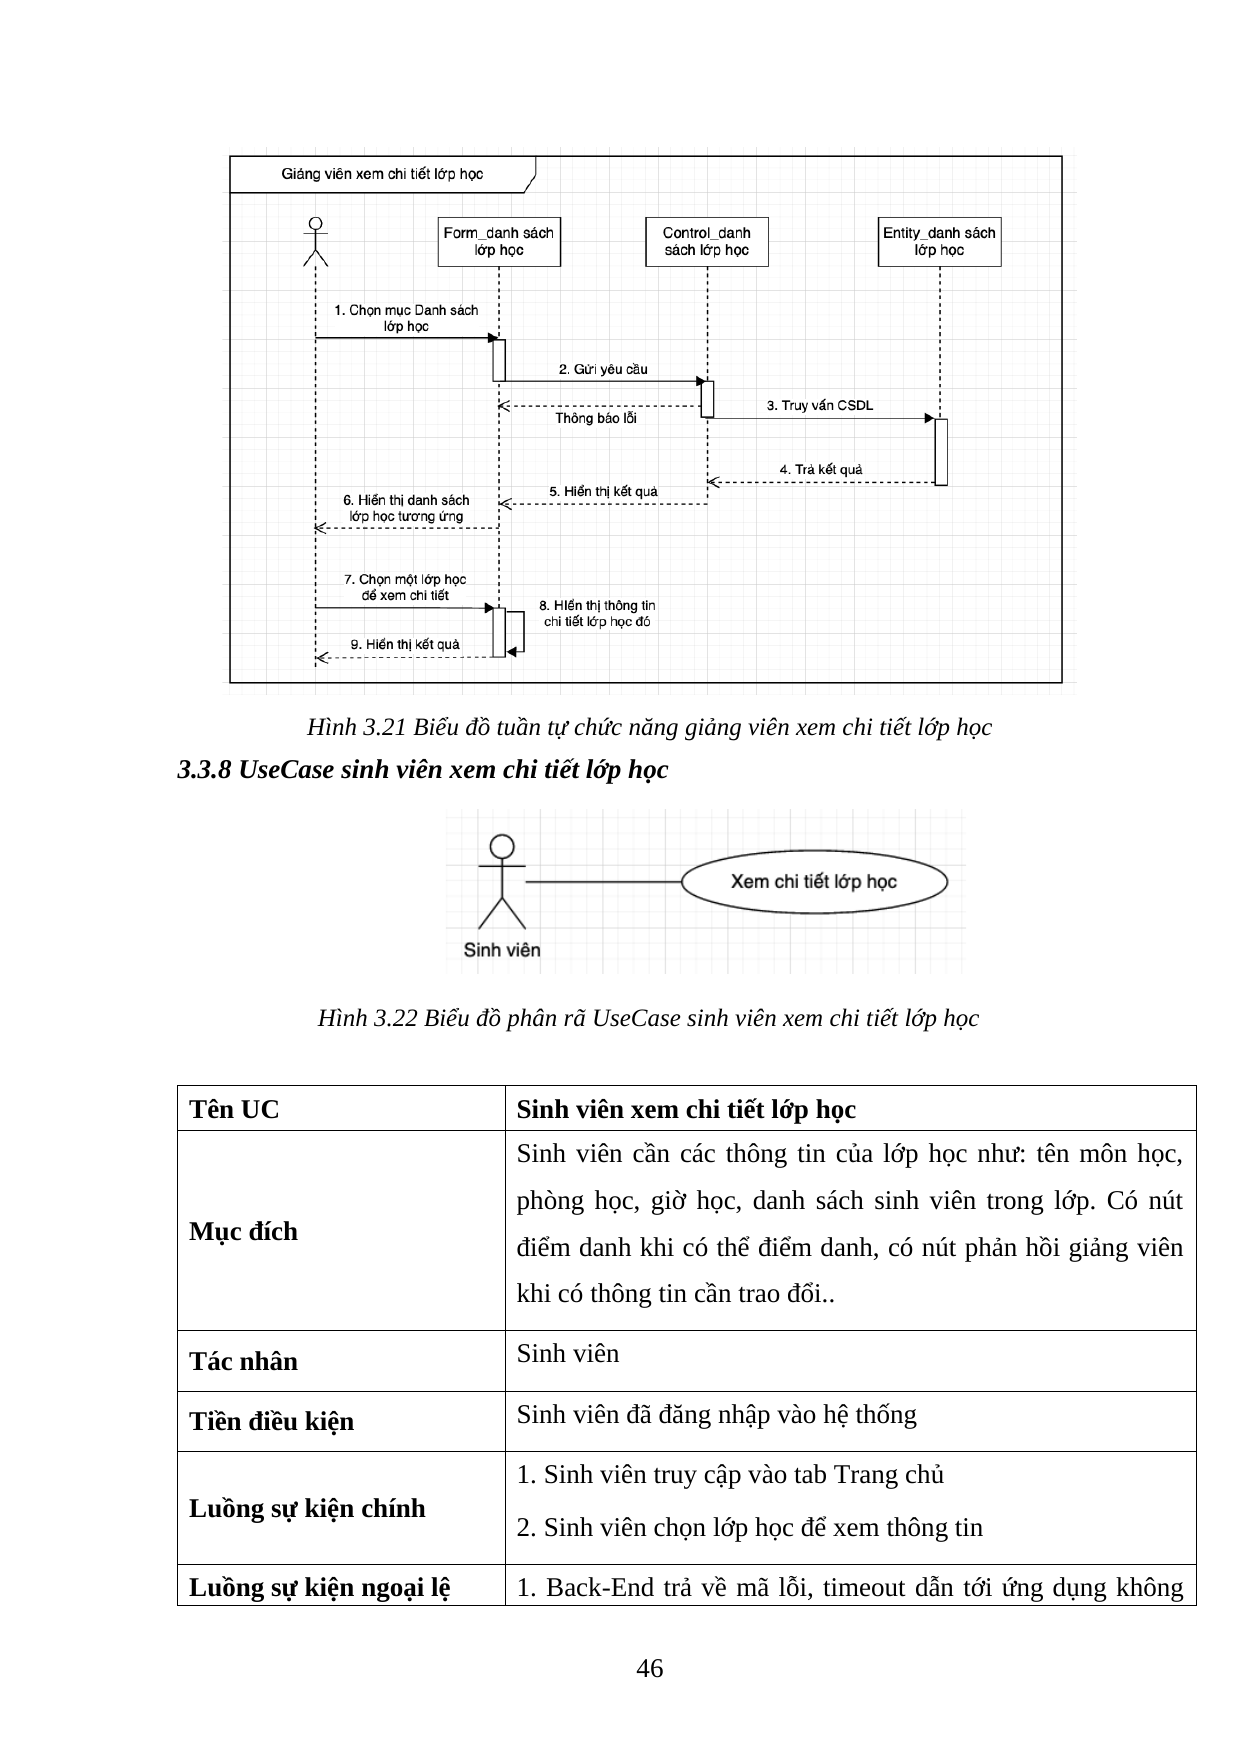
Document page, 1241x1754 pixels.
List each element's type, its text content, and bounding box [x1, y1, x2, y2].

picture [222, 147, 1077, 695]
table_cell Tiền điều kiện [178, 1392, 505, 1451]
table_header Sinh viên xem chi tiết lớp học [506, 1086, 1196, 1130]
text Hình 3.21 Biểu đồ phân rã UseCase sinh viên xem chi tiết lớp học [177, 1003, 1122, 1032]
table_cell Sinh viên [506, 1331, 1196, 1391]
table_cell 1. Sinh viên truy cập vào tab Trang chủ 2. Sinh viên chọn lớp học để xem thông tin [506, 1452, 1196, 1564]
table_header Tên UC [178, 1086, 505, 1130]
table_cell Luồng sự kiện chính [178, 1452, 505, 1564]
table_cell Sinh viên đã đăng nhập vào hệ thống [506, 1392, 1196, 1451]
text Hình 3.20 Biểu đồ tuần tự chức năng giảng viên xem chi tiết lớp học [177, 712, 1122, 741]
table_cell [506, 1565, 1196, 1605]
subtitle UseCase sinh viên xem chi tiết lớp học [177, 753, 1122, 784]
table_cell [178, 1565, 505, 1605]
picture [445, 809, 967, 974]
table_cell Mục đích [178, 1131, 505, 1330]
table_cell Tác nhân [178, 1331, 505, 1391]
table_cell Sinh viên cần các thông tin của lớp học như: tên môn học, phòng học, giờ học, danh sách sinh viên trong lớp. Có nút điểm danh khi có thể điểm danh, có nút phản hồi giảng viên khi có thông tin cần trao đổi.. [506, 1131, 1196, 1330]
